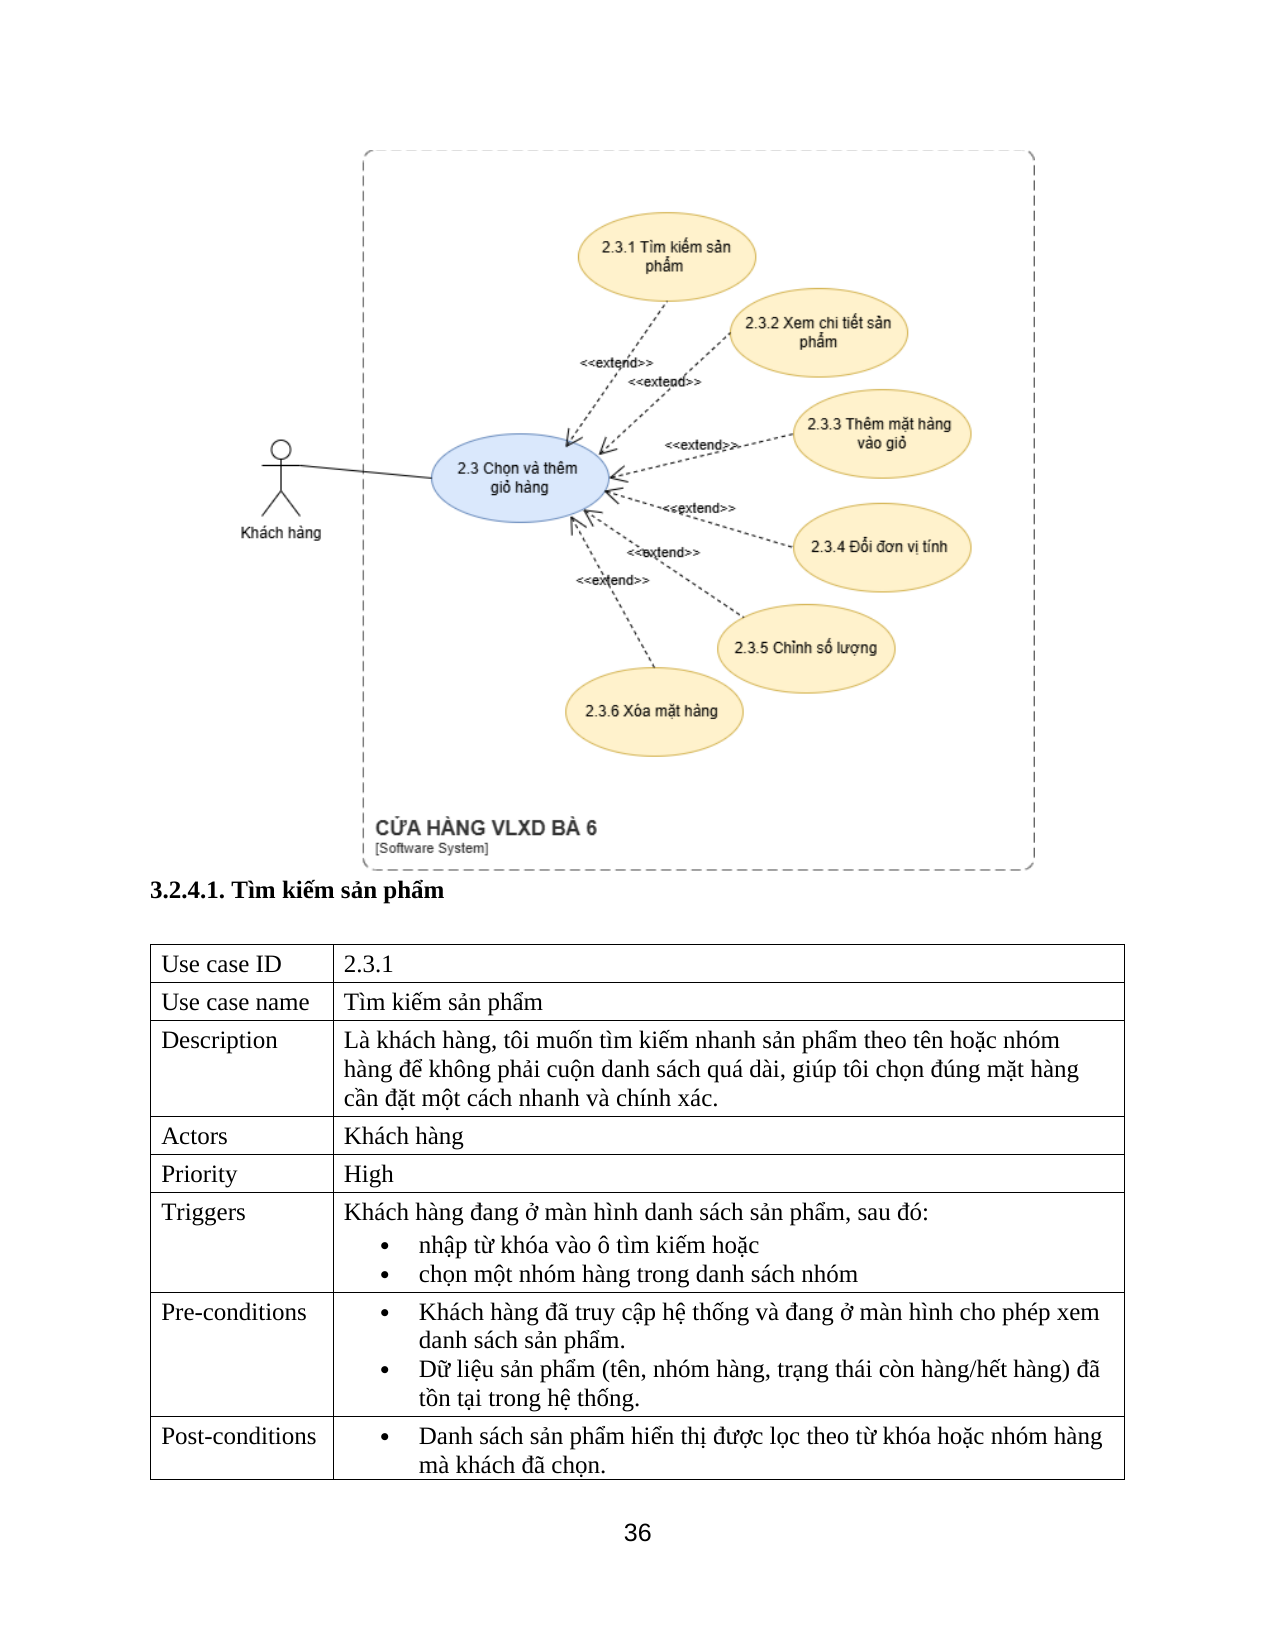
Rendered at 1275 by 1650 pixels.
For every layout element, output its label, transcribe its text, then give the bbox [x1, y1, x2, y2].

table_header Use case ID [151, 945, 333, 982]
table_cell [334, 1417, 1124, 1479]
table_cell Priority [151, 1155, 333, 1192]
table_cell Actors [151, 1117, 333, 1154]
table_cell Pre-conditions [151, 1293, 333, 1416]
table_cell High [334, 1155, 1124, 1192]
table_header 2.3.1 [334, 945, 1124, 982]
text 3.2.4.1. Tìm kiếm sản phẩm [150, 876, 1125, 904]
picture [240, 150, 1035, 872]
table_cell Description [151, 1021, 333, 1116]
table_cell Use case name [151, 983, 333, 1020]
table_cell Tìm kiếm sản phẩm [334, 983, 1124, 1020]
table_cell Khách hàng đã truy cập hệ thống và đang ở màn hình cho phép xem danh sách sản phẩm. Dữ liệu sản phẩm (tên, nhóm hàng, trạng thái còn hàng/hết hàng) đã tồn tại trong hệ thống. [334, 1293, 1124, 1416]
table_cell Triggers [151, 1193, 333, 1292]
table_cell Post-conditions [151, 1417, 333, 1479]
table_cell Là khách hàng, tôi muốn tìm kiếm nhanh sản phẩm theo tên hoặc nhóm hàng để không phải cuộn danh sách quá dài, giúp tôi chọn đúng mặt hàng cần đặt một cách nhanh và chính xác. [334, 1021, 1124, 1116]
table_cell Khách hàng đang ở màn hình danh sách sản phẩm, sau đó: nhập từ khóa vào ô tìm kiếm hoặc chọn một nhóm hàng trong danh sách nhóm [334, 1193, 1124, 1292]
table_cell Khách hàng [334, 1117, 1124, 1154]
